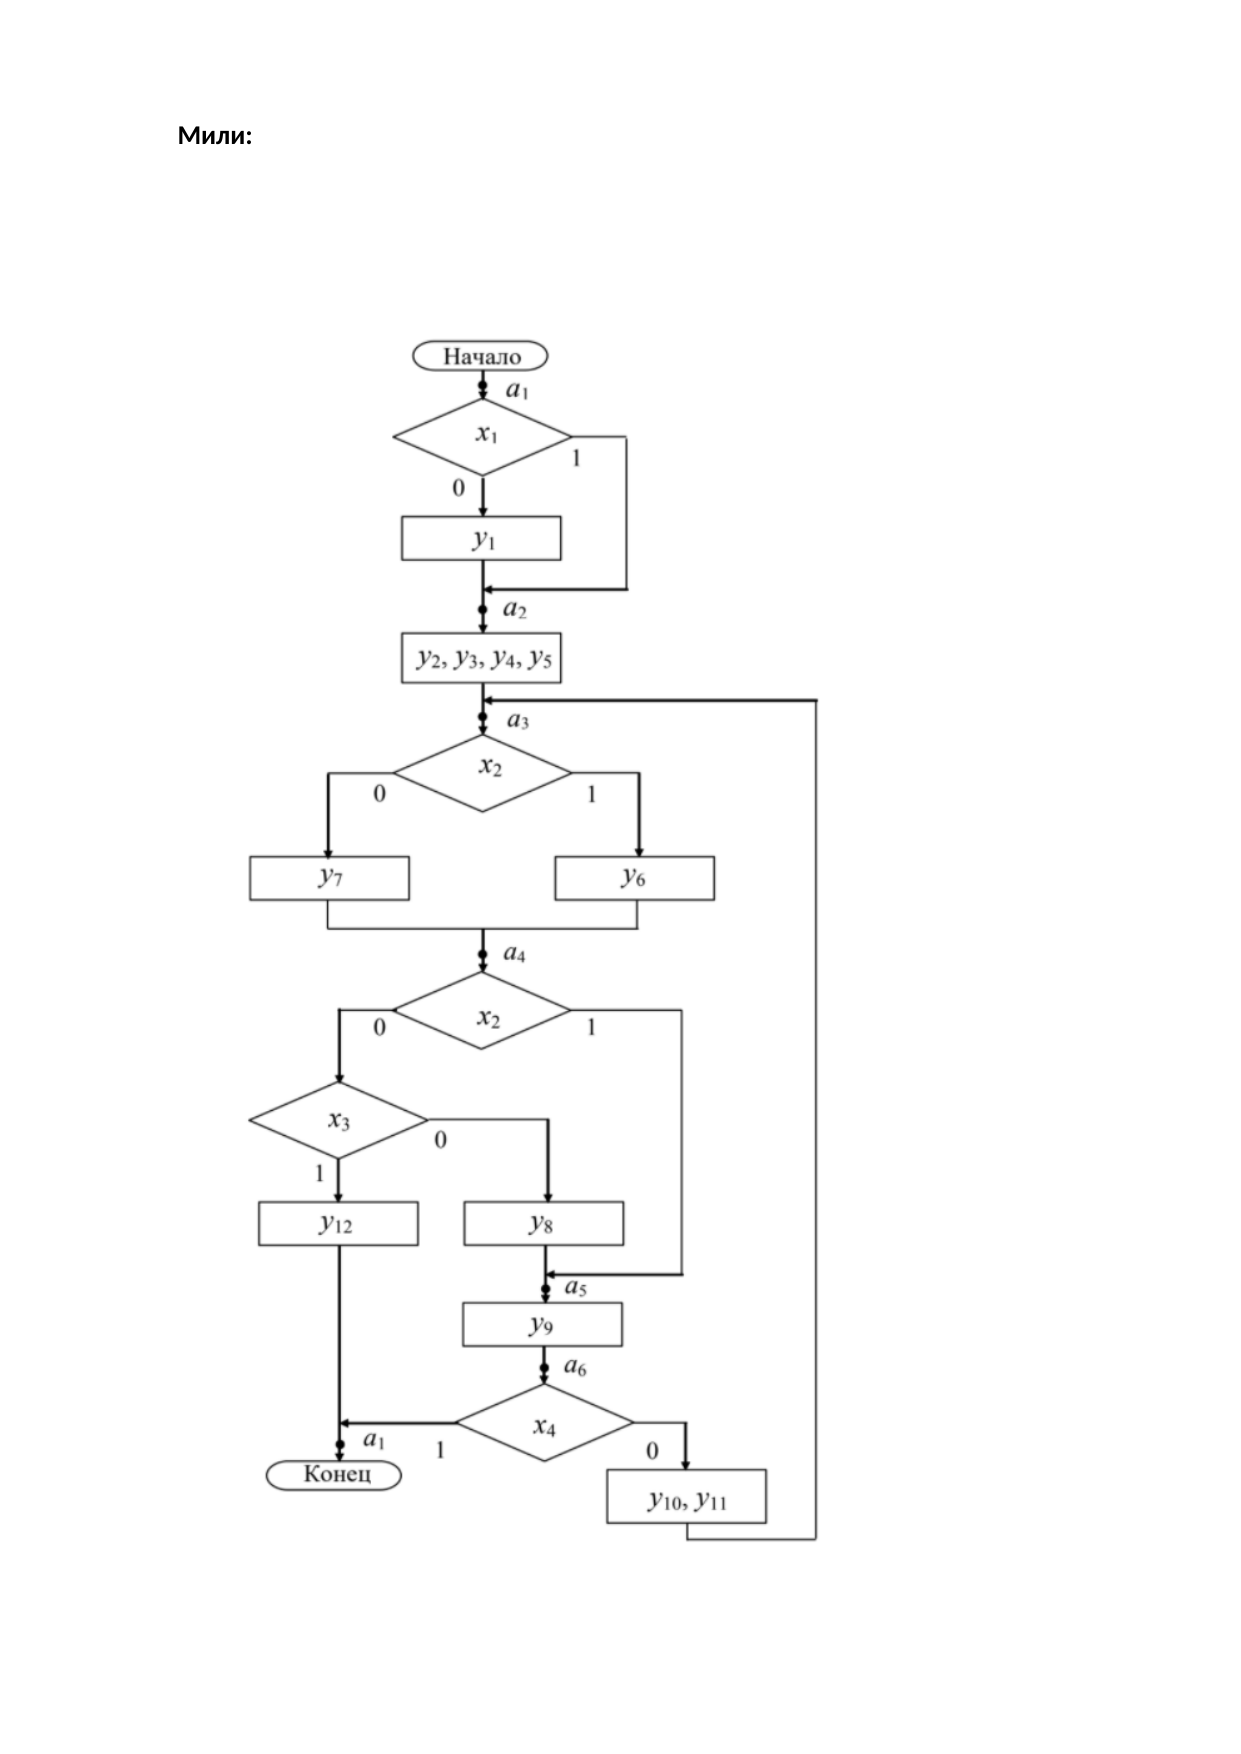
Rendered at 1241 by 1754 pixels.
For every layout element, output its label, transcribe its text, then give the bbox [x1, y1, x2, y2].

picture [177, 327, 923, 1549]
text Мили: [177, 118, 1152, 151]
